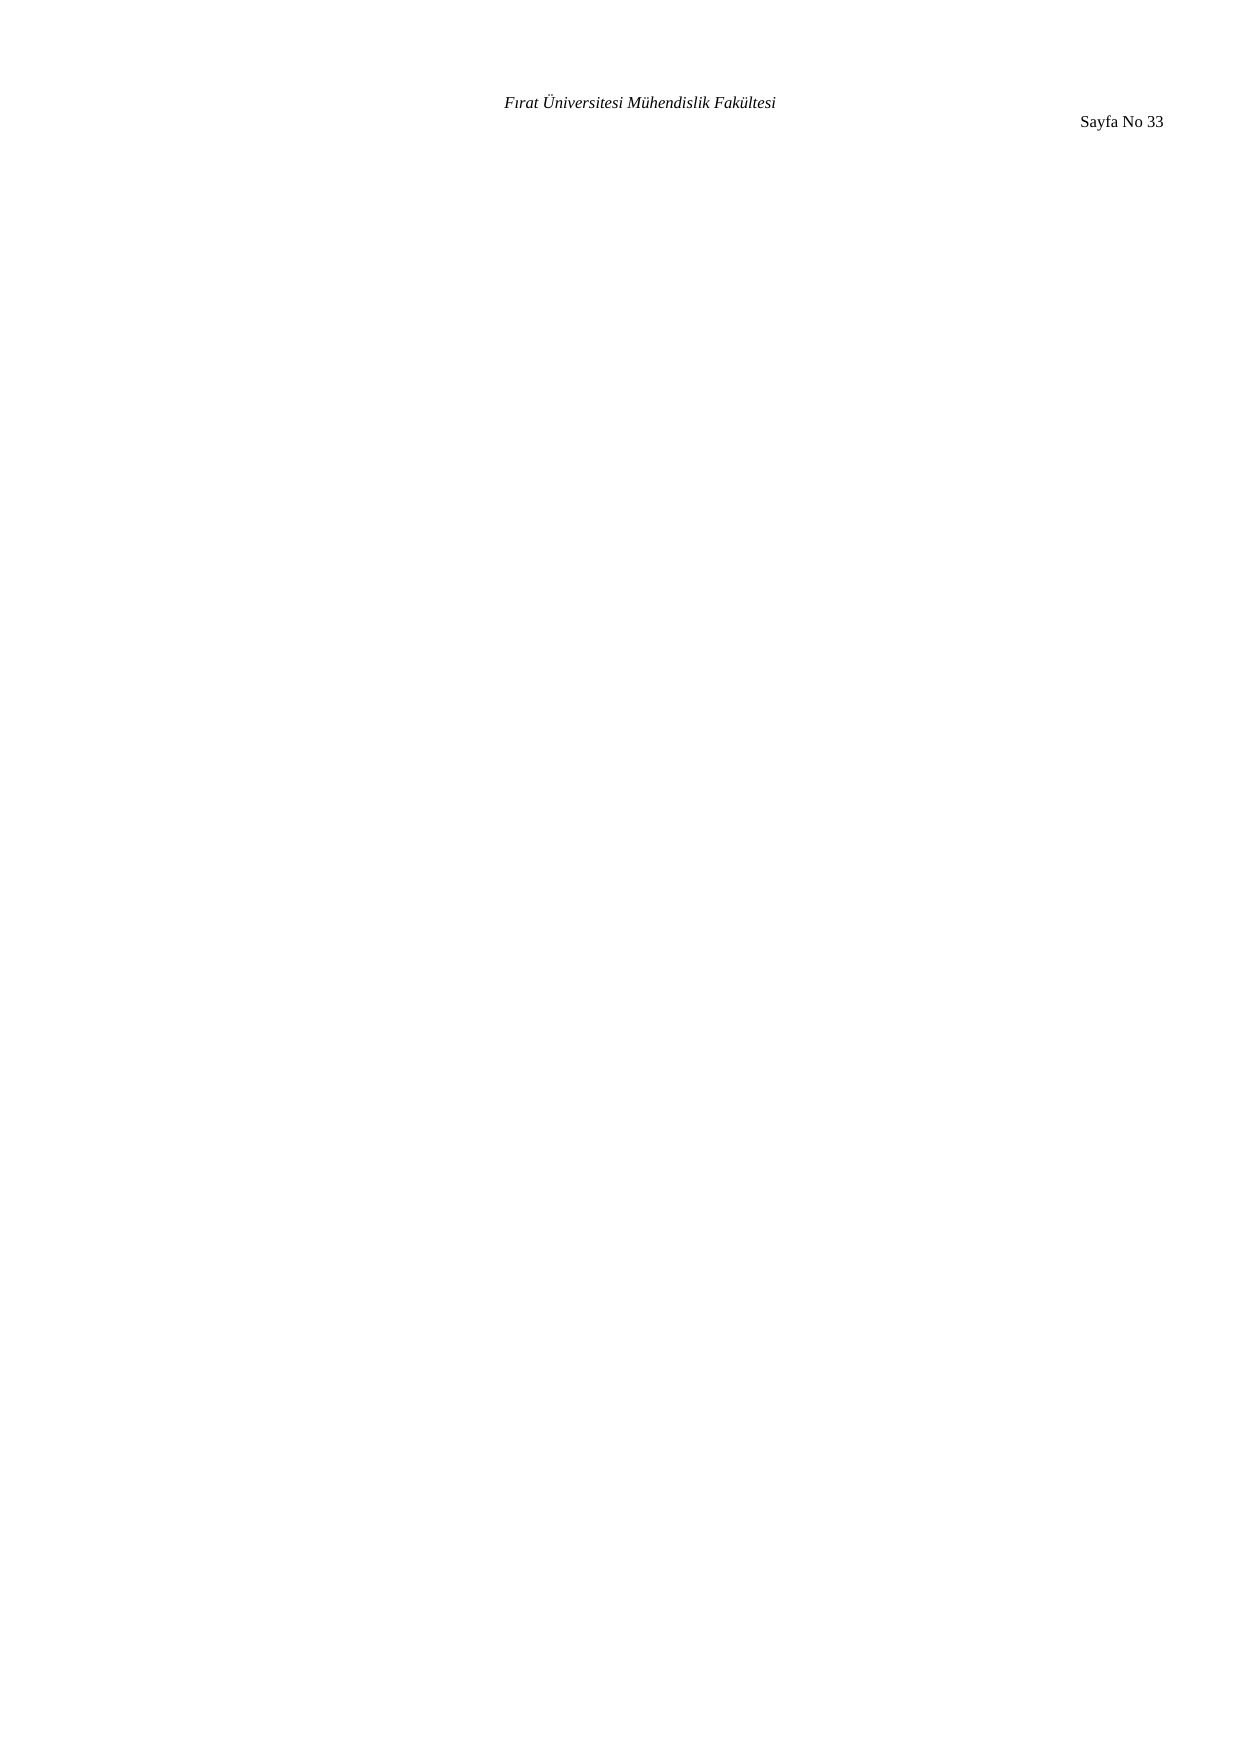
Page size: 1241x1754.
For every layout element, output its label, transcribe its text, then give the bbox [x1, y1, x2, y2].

text Sayfa No 33 [118, 112, 1163, 131]
text Fırat Üniversitesi Mühendislik Fakültesi [118, 93, 1163, 112]
